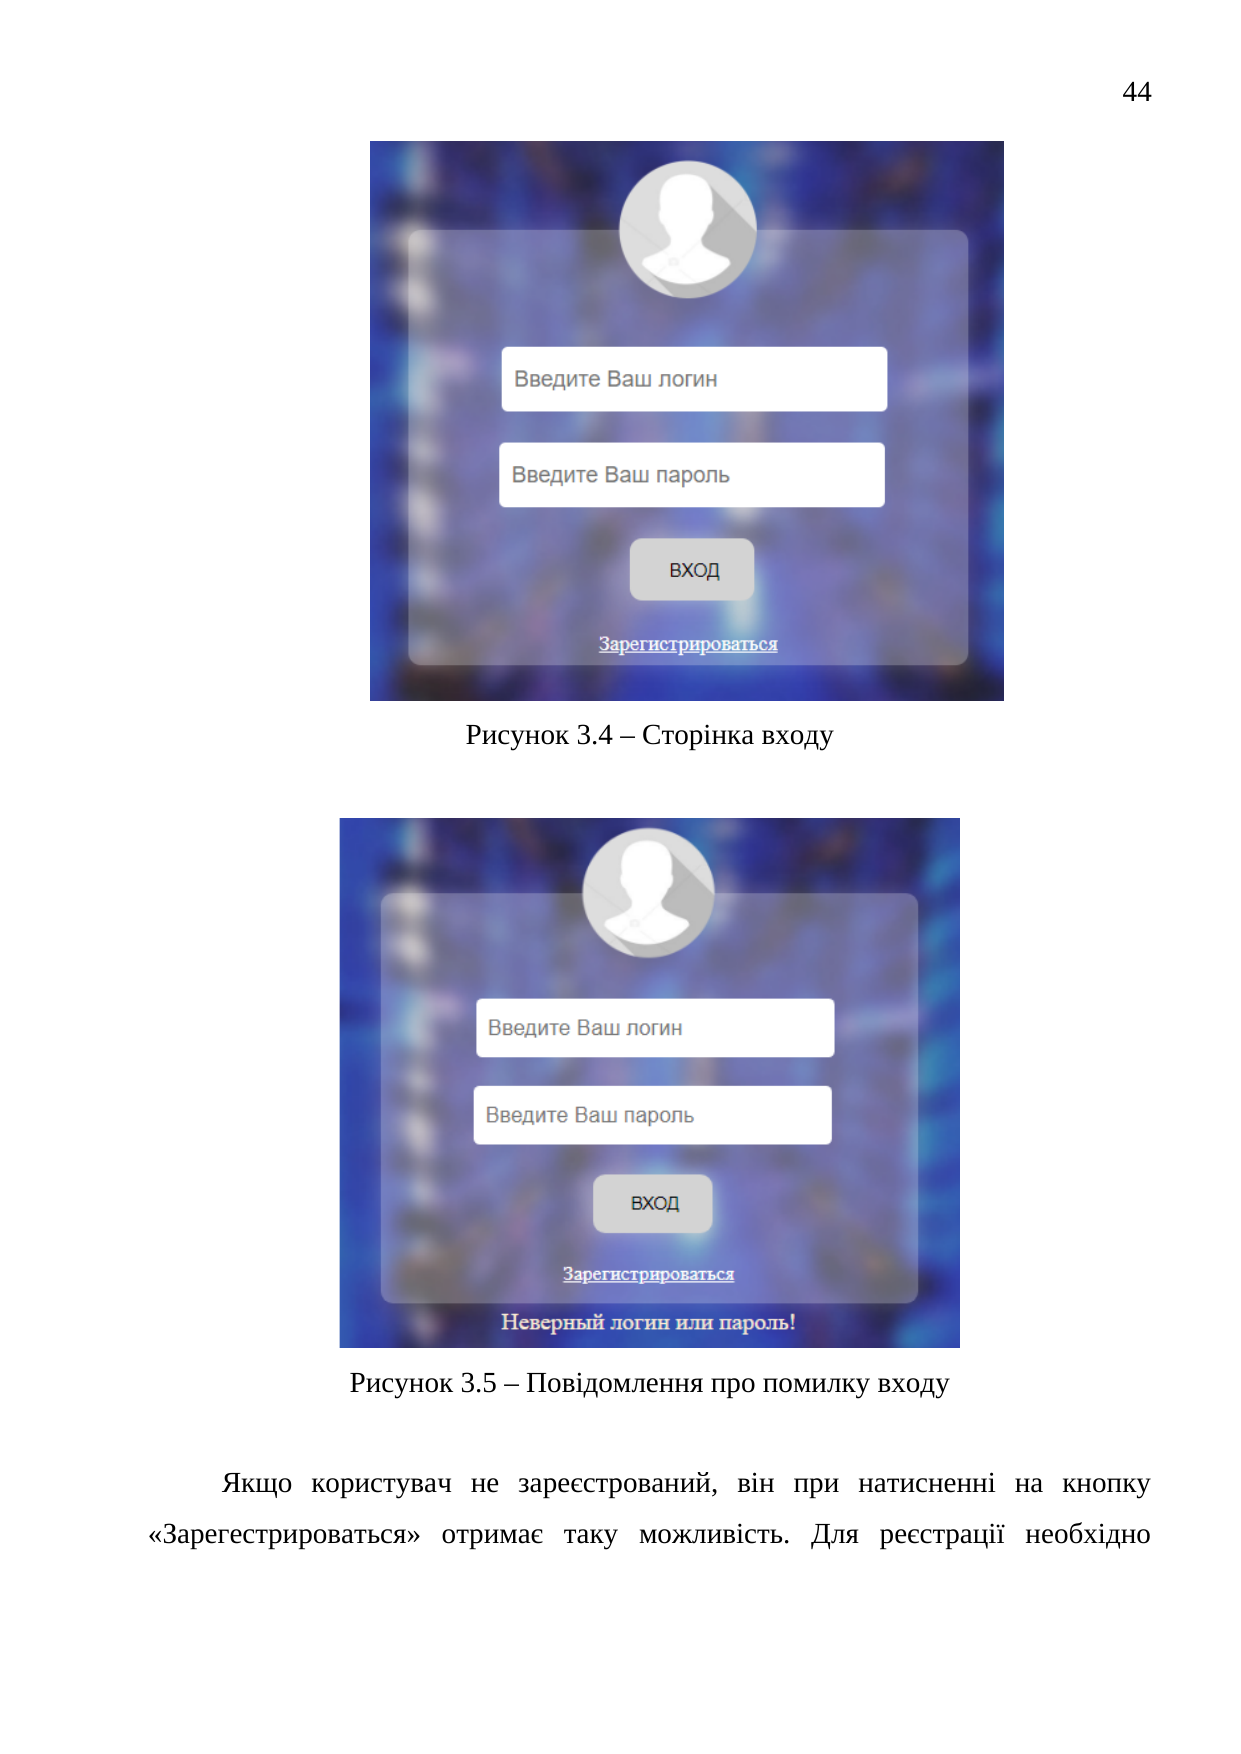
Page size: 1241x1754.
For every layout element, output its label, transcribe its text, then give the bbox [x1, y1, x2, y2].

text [148, 1465, 1152, 1549]
picture [370, 141, 1004, 701]
picture [339, 818, 960, 1348]
text Рисунок 3.5 – Повідомлення про помилку входу [148, 1365, 1152, 1398]
text Рисунок 3.4 – Сторінка входу [148, 717, 1152, 751]
